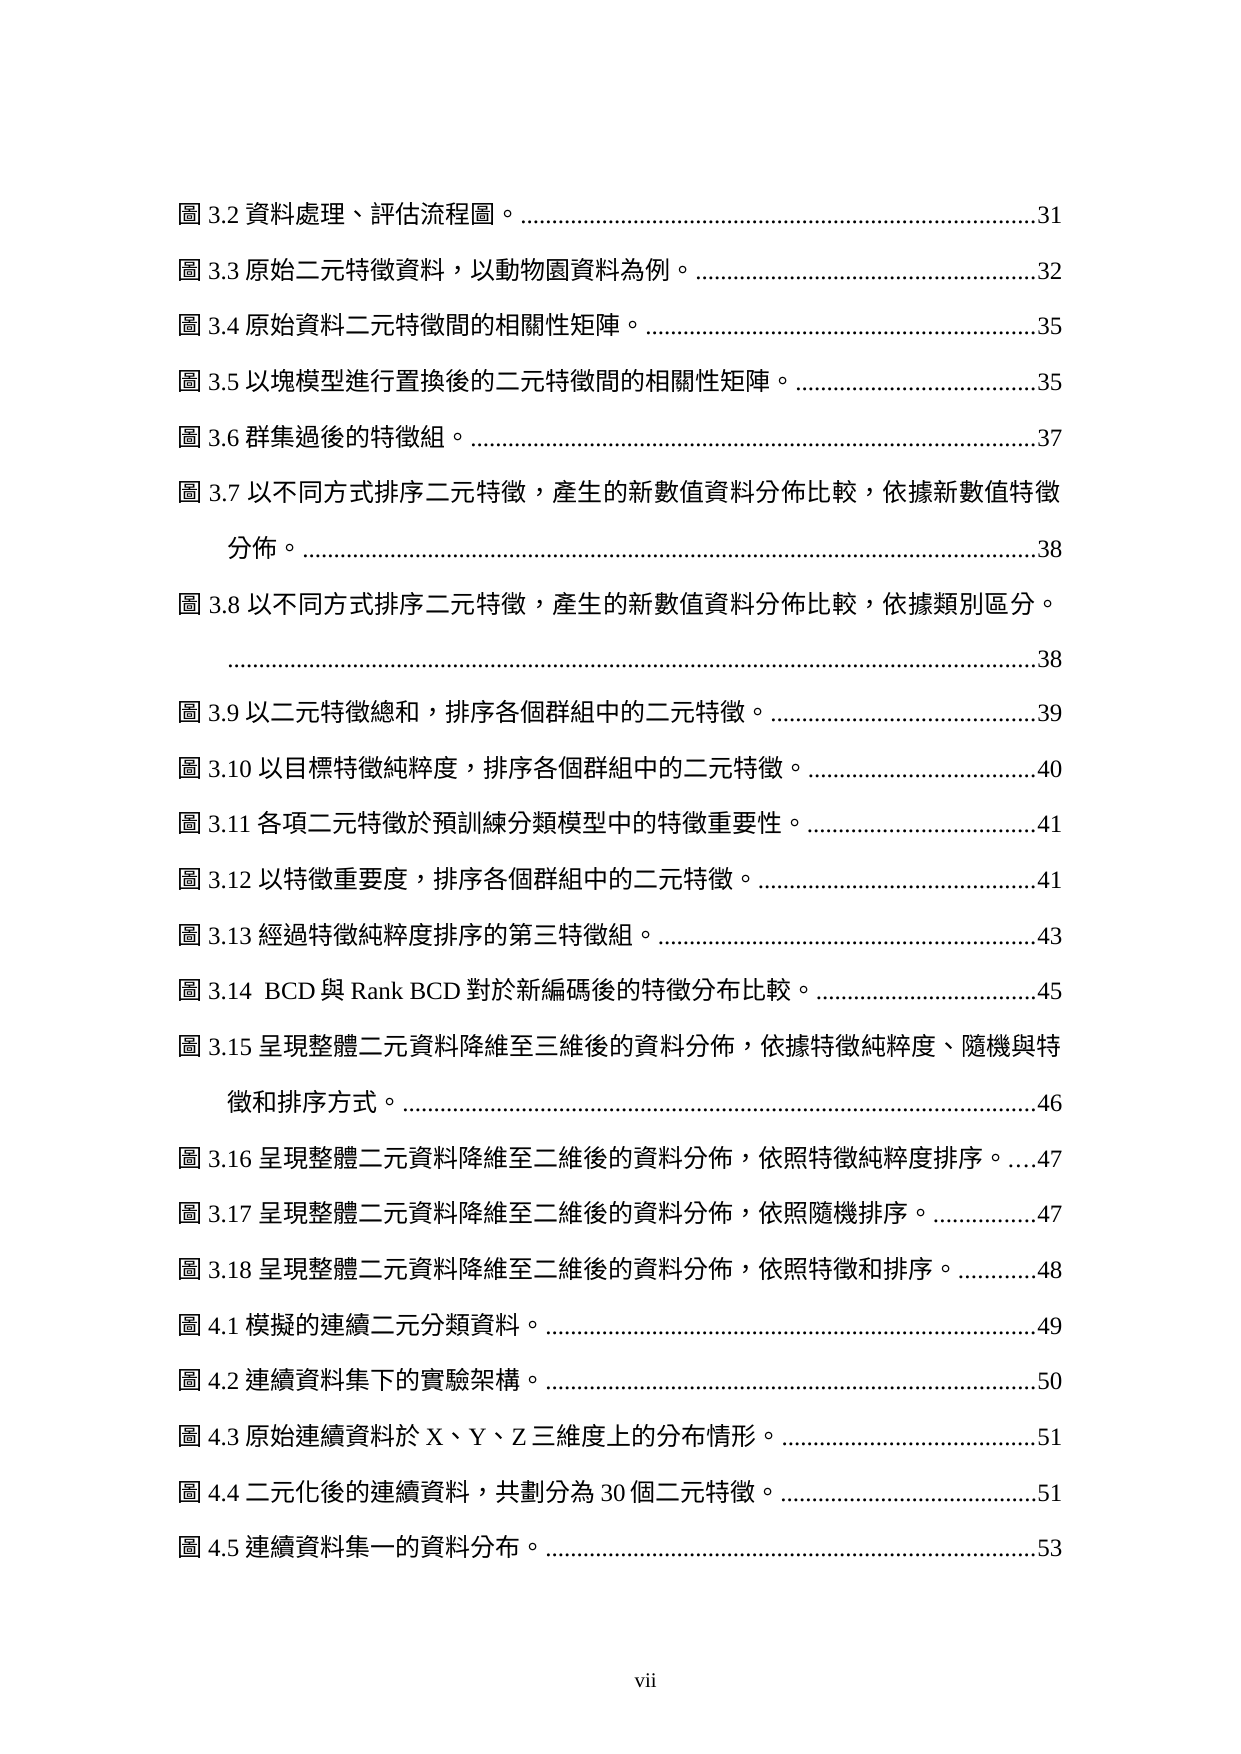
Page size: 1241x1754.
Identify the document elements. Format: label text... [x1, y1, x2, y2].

text 圖 3.6 群集過後的特徵組。 37 [177, 416, 1063, 454]
text 圖 3.16 呈現整體二元資料降維至二維後的資料分佈，依照特徵純粹度排序。 47 [177, 1138, 1063, 1175]
text 圖 4.2 連續資料集下的實驗架構。 50 [177, 1360, 1063, 1398]
text 圖 4.4 二元化後的連續資料，共劃分為30個二元特徵。 51 [177, 1471, 1063, 1509]
text 圖 3.12 以特徵重要度，排序各個群組中的二元特徵。 41 [177, 859, 1063, 896]
text 圖 4.1 模擬的連續二元分類資料。 49 [177, 1304, 1063, 1342]
text 圖 3.5 以塊模型進行置換後的二元特徵間的相關性矩陣。 35 [177, 361, 1063, 398]
text 圖 3.7 以不同方式排序二元特徵，產生的新數值資料分佈比較，依據新數值特徵分佈。 38 [177, 472, 1063, 566]
text 圖 3.15 呈現整體二元資料降維至三維後的資料分佈，依據特徵純粹度、隨機與特徵和排序方式。 46 [177, 1026, 1063, 1119]
text 圖 3.4 原始資料二元特徵間的相關性矩陣。 35 [177, 305, 1063, 343]
text 圖 3.14 BCD與Rank BCD對於新編碼後的特徵分布比較。 45 [177, 970, 1063, 1008]
text 圖 3.18 呈現整體二元資料降維至二維後的資料分佈，依照特徵和排序。 48 [177, 1249, 1063, 1286]
text 圖 3.9 以二元特徵總和，排序各個群組中的二元特徵。 39 [177, 692, 1063, 729]
text 圖 3.17 呈現整體二元資料降維至二維後的資料分佈，依照隨機排序。 47 [177, 1193, 1063, 1231]
text 圖 4.5 連續資料集一的資料分布。 53 [177, 1527, 1063, 1564]
text 圖 4.3 原始連續資料於X、Y、Z三維度上的分布情形。 51 [177, 1416, 1063, 1453]
text 圖 3.8 以不同方式排序二元特徵，產生的新數值資料分佈比較，依據類別區分。 38 [177, 584, 1063, 678]
text 圖 3.10 以目標特徵純粹度，排序各個群組中的二元特徵。 40 [177, 748, 1063, 785]
text 圖 3.13 經過特徵純粹度排序的第三特徵組。 43 [177, 914, 1063, 952]
text 圖 3.3 原始二元特徵資料，以動物園資料為例。 32 [177, 249, 1063, 287]
text 圖 3.2 資料處理、評估流程圖。 31 [177, 194, 1063, 231]
text 圖 3.11 各項二元特徵於預訓練分類模型中的特徵重要性。 41 [177, 803, 1063, 841]
